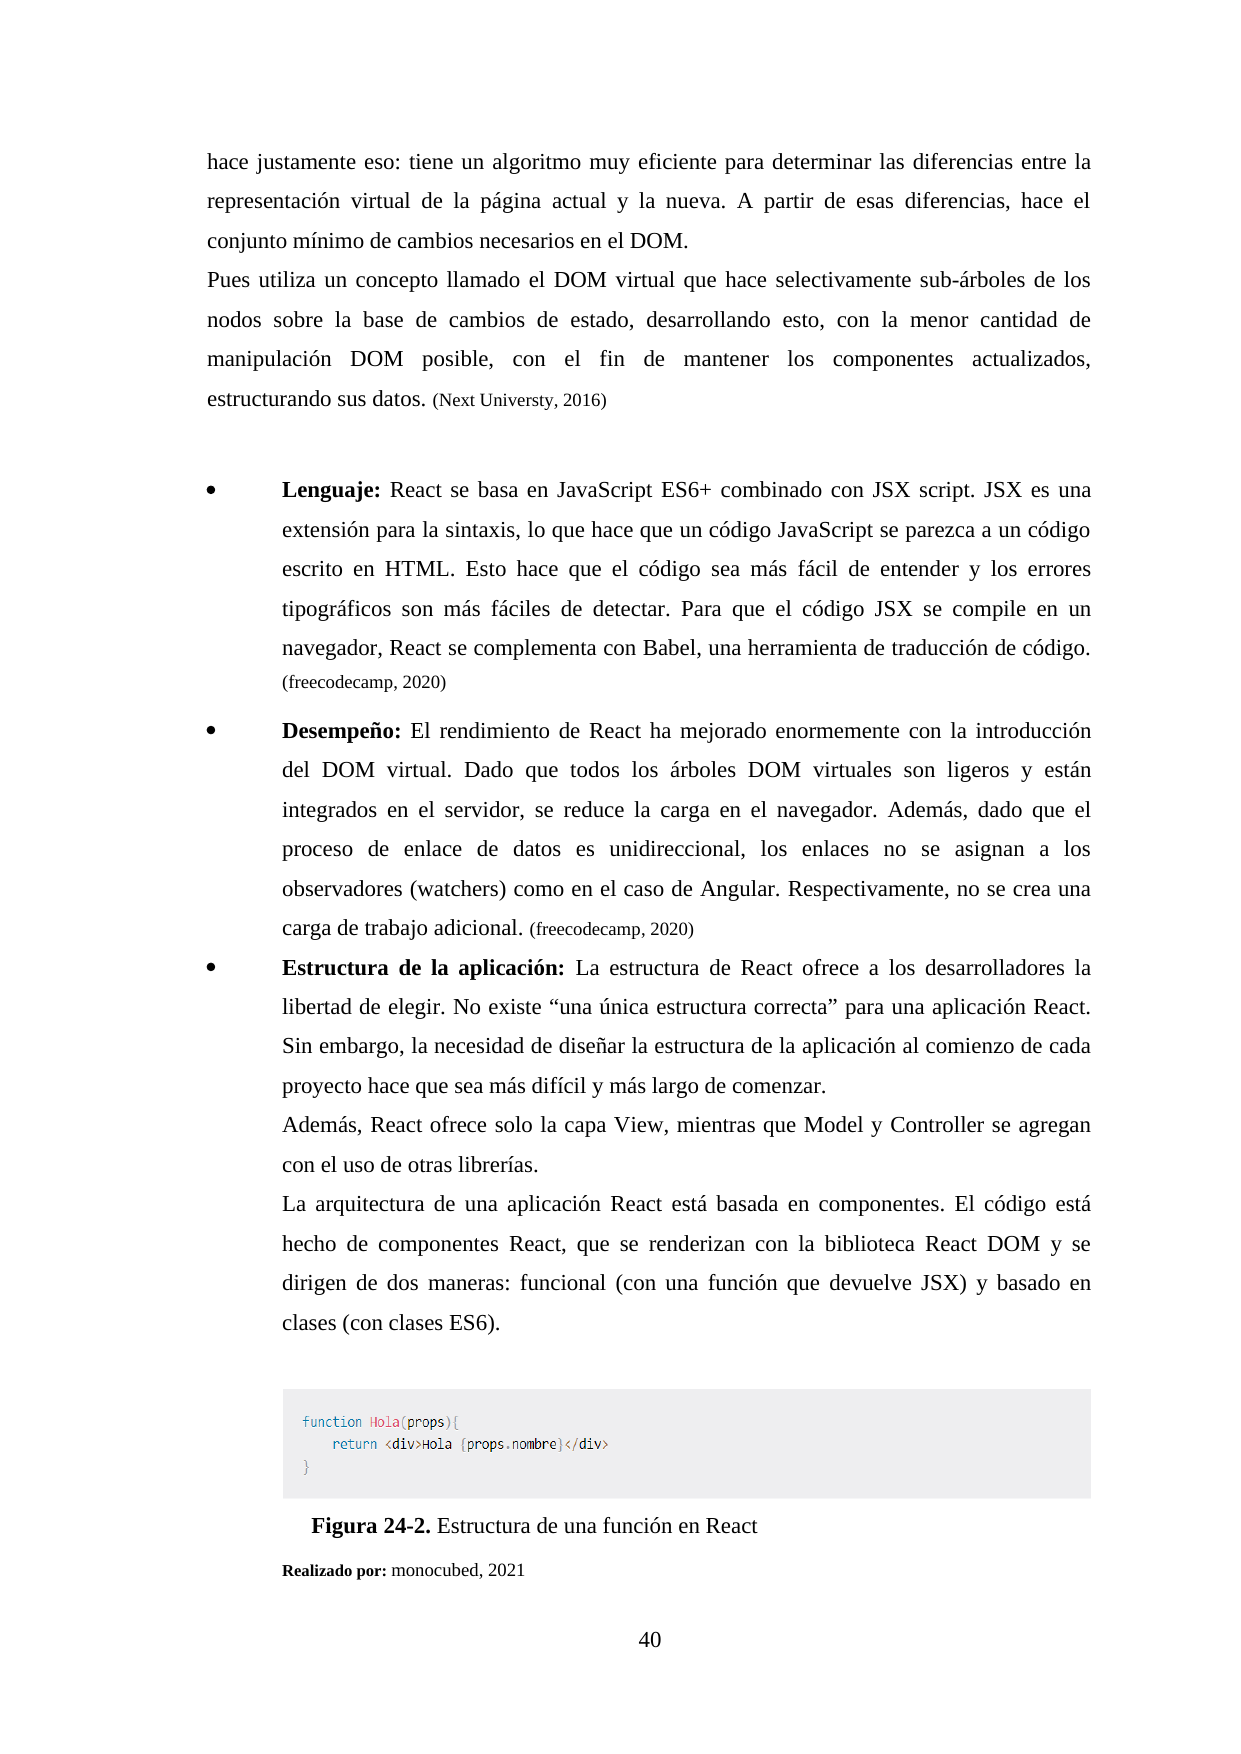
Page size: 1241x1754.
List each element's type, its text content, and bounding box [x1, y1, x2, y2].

list Lenguaje: React se basa en JavaScript ES6+ combinado con JSX script. JSX es una extensión para la sintaxis, lo que hace que un código JavaScript se parezca a un código escrito en HTML. Esto hace que el código sea más fácil de entender y los errores tipográficos son más fáciles de detectar. Para que el código JSX se compile en un navegador, React se complementa con Babel, una herramienta de traducción de código. (freecodecamp, 2020) [207, 476, 1092, 693]
list Desempeño: El rendimiento de React ha mejorado enormemente con la introducción del DOM virtual. Dado que todos los árboles DOM virtuales son ligeros y están integrados en el servidor, se reduce la carga en el navegador. Además, dado que el proceso de enlace de datos es unidireccional, los enlaces no se asignan a los observadores (watchers) como en el caso de Angular. Respectivamente, no se crea una carga de trabajo adicional. (freecodecamp, 2020) [207, 717, 1092, 940]
text Pues utiliza un concepto llamado el DOM virtual que hace selectivamente sub-árboles de los nodos sobre la base de cambios de estado, desarrollando esto, con la menor cantidad de manipulación DOM posible, con el fin de mantener los componentes actualizados, estructurando sus datos. (Next Universty, 2016) [207, 266, 1092, 411]
list Estructura de la aplicación: La estructura de React ofrece a los desarrolladores la libertad de elegir. No existe “una única estructura correcta” para una aplicación React. Sin embargo, la necesidad de diseñar la estructura de la aplicación al comienzo de cada proyecto hace que sea más difícil y más largo de comenzar. [207, 953, 1092, 1098]
picture [281, 1387, 1091, 1499]
text Figura 24-2. Estructura de una función en React [236, 1512, 1092, 1538]
text Realizado por: monocubed, 2021 [282, 1559, 1092, 1581]
text La arquitectura de una aplicación React está basada en componentes. El código está hecho de componentes React, que se renderizan con la biblioteca React DOM y se dirigen de dos maneras: funcional (con una función que devuelve JSX) y basado en clases (con clases ES6). [282, 1190, 1092, 1335]
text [207, 148, 1092, 253]
text Además, React ofrece solo la capa View, mientras que Model y Controller se agregan con el uso de otras librerías. [282, 1111, 1092, 1177]
